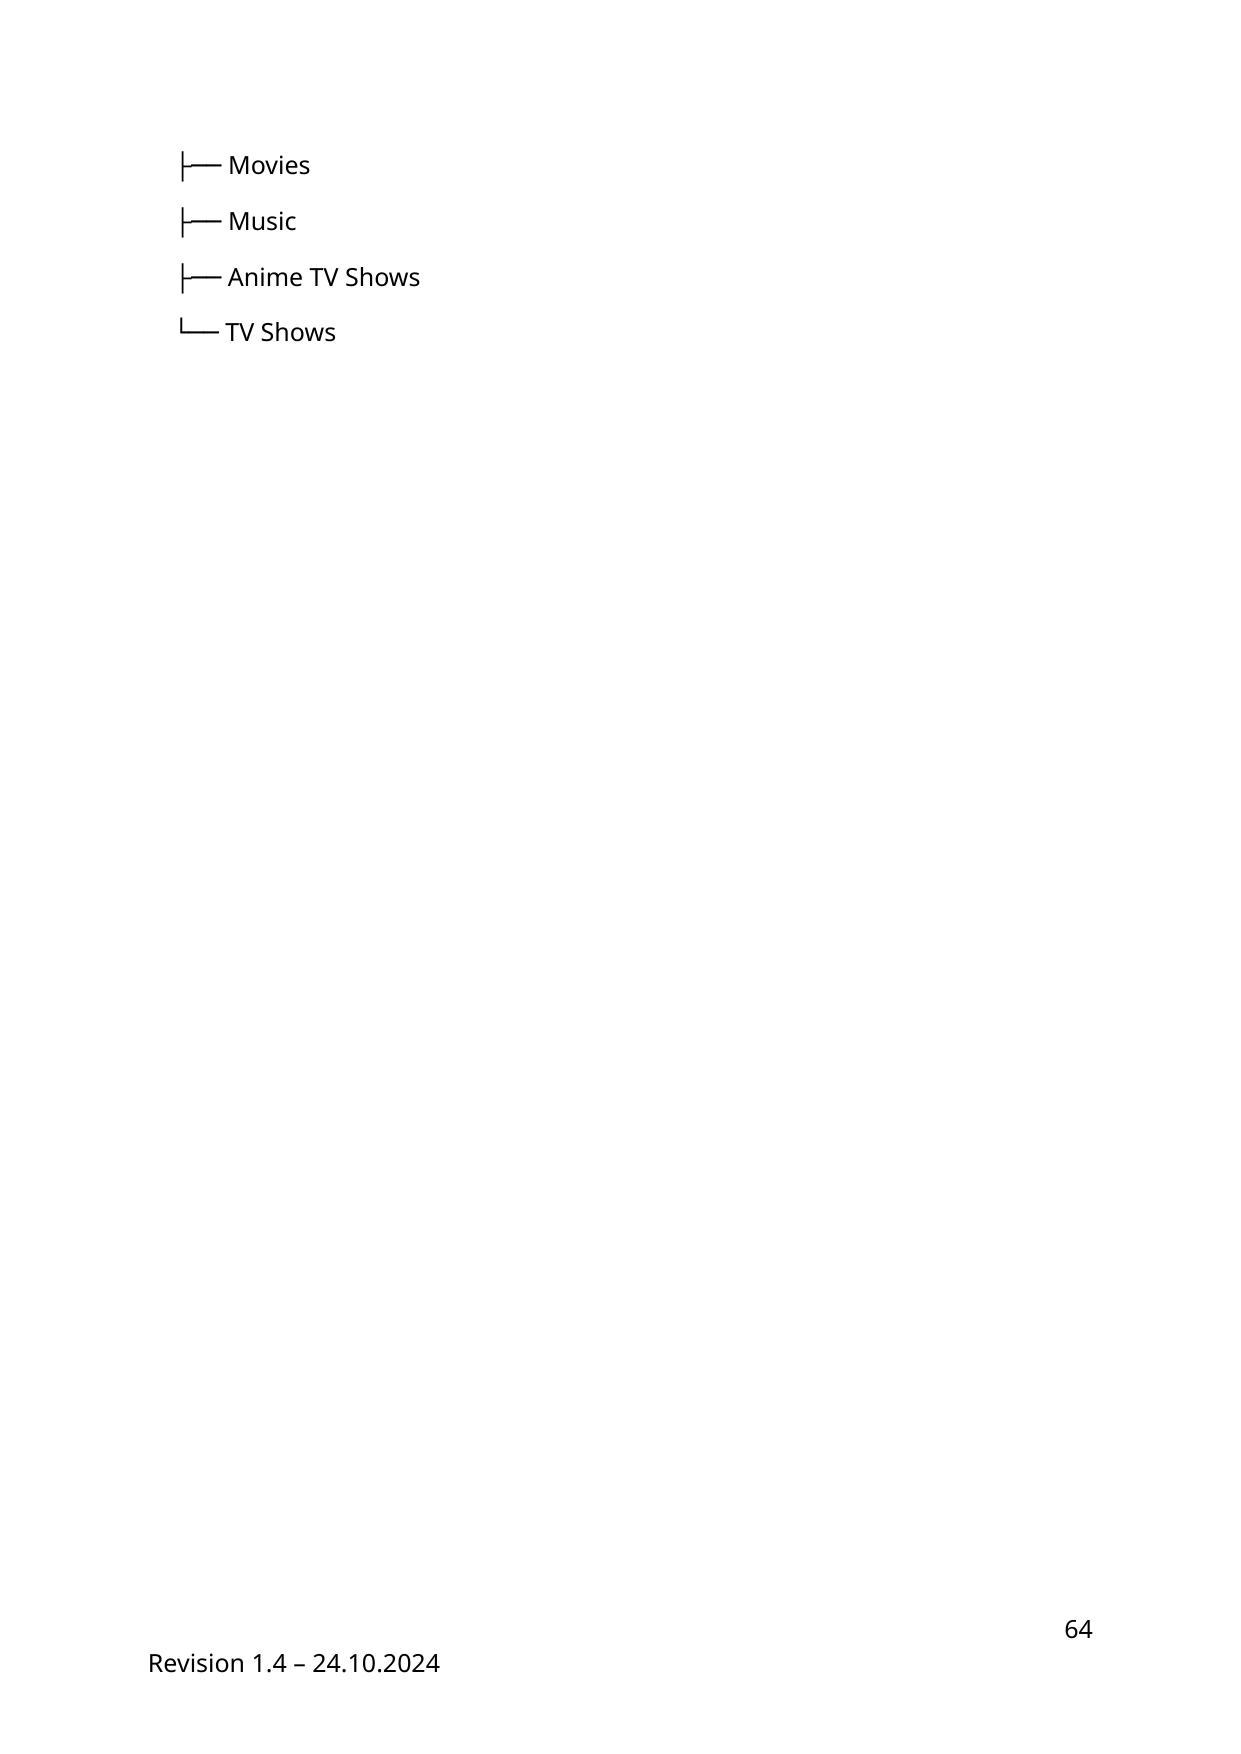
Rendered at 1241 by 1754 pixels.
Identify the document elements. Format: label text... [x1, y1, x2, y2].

text ├── Movies [148, 148, 1093, 182]
text ├── Anime TV Shows [148, 259, 1093, 293]
text └── TV Shows [148, 315, 1093, 349]
text ├── Music [148, 203, 1093, 237]
